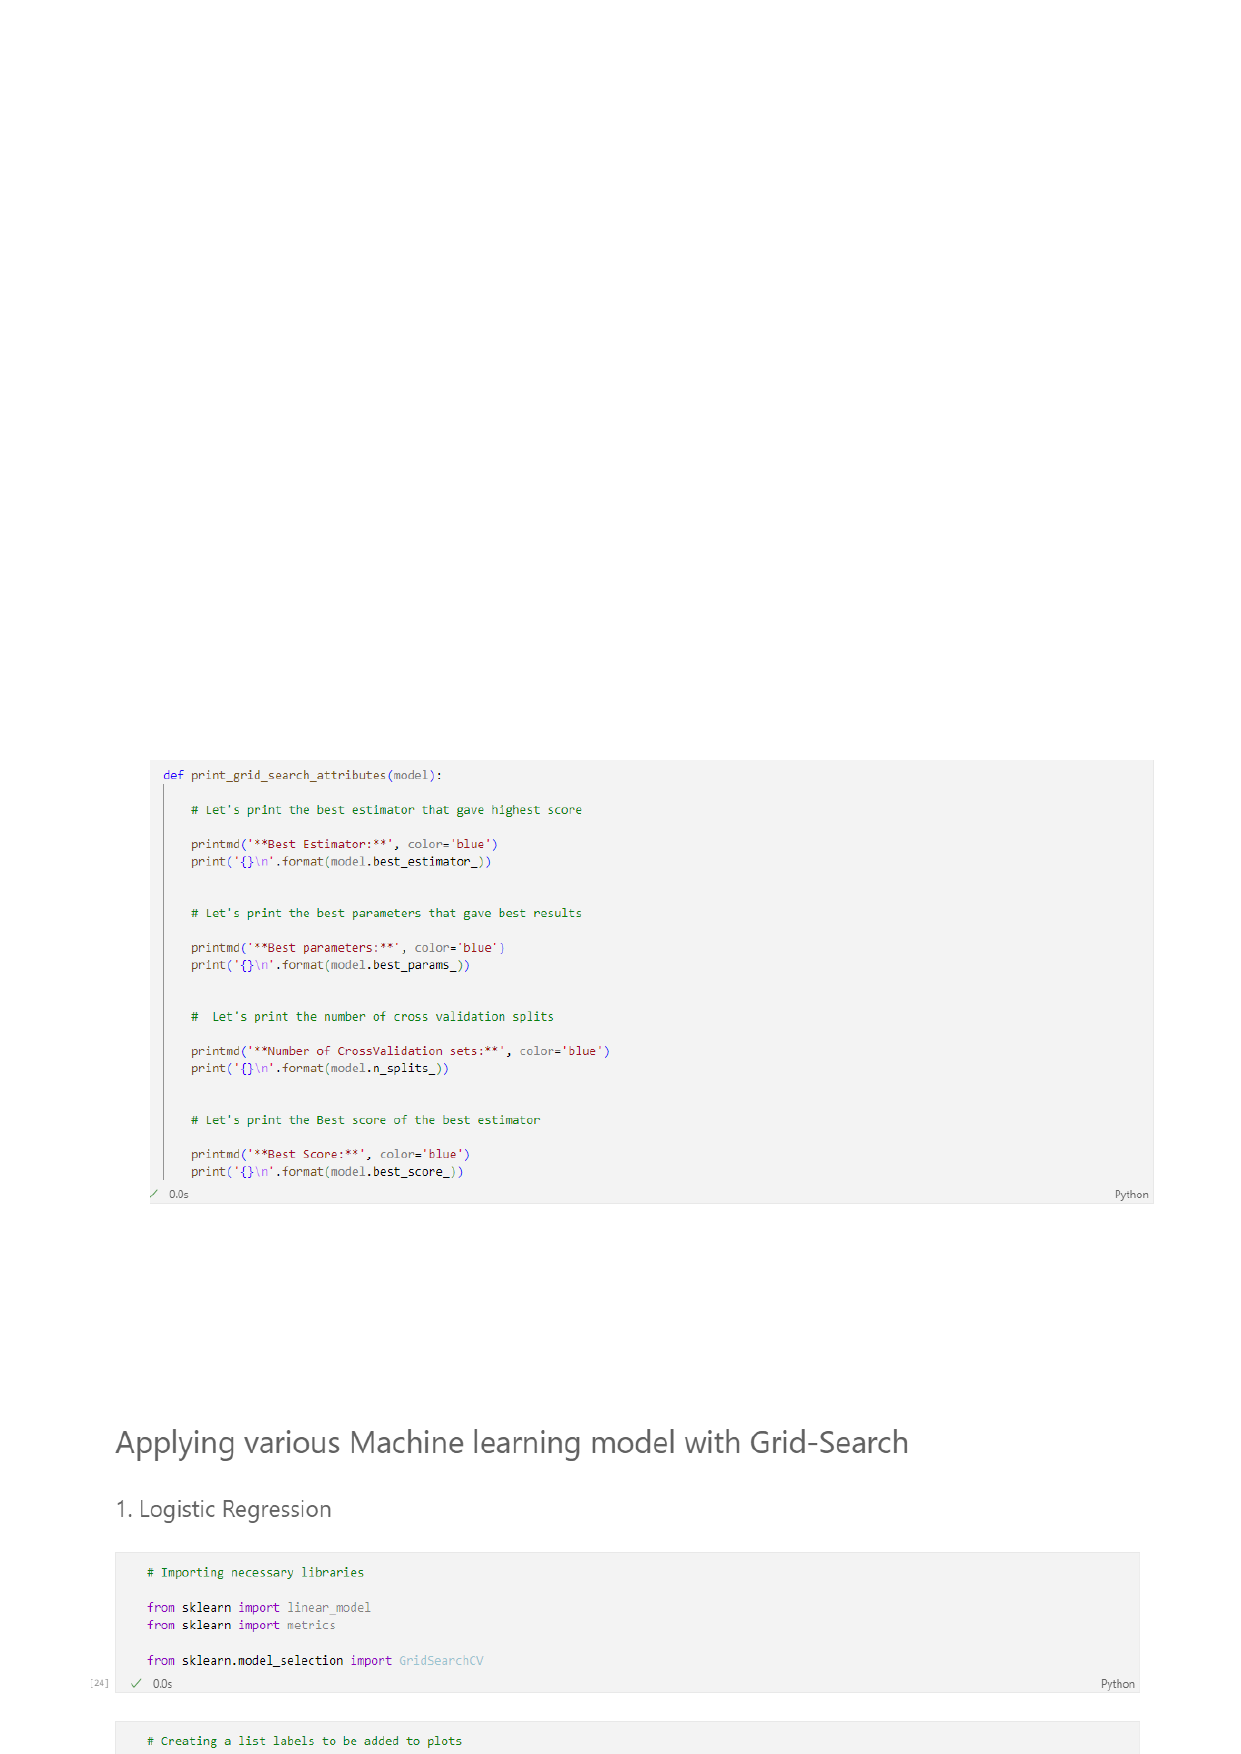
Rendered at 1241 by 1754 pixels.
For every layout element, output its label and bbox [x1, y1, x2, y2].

picture [150, 760, 1158, 1208]
picture [91, 1411, 1149, 1754]
